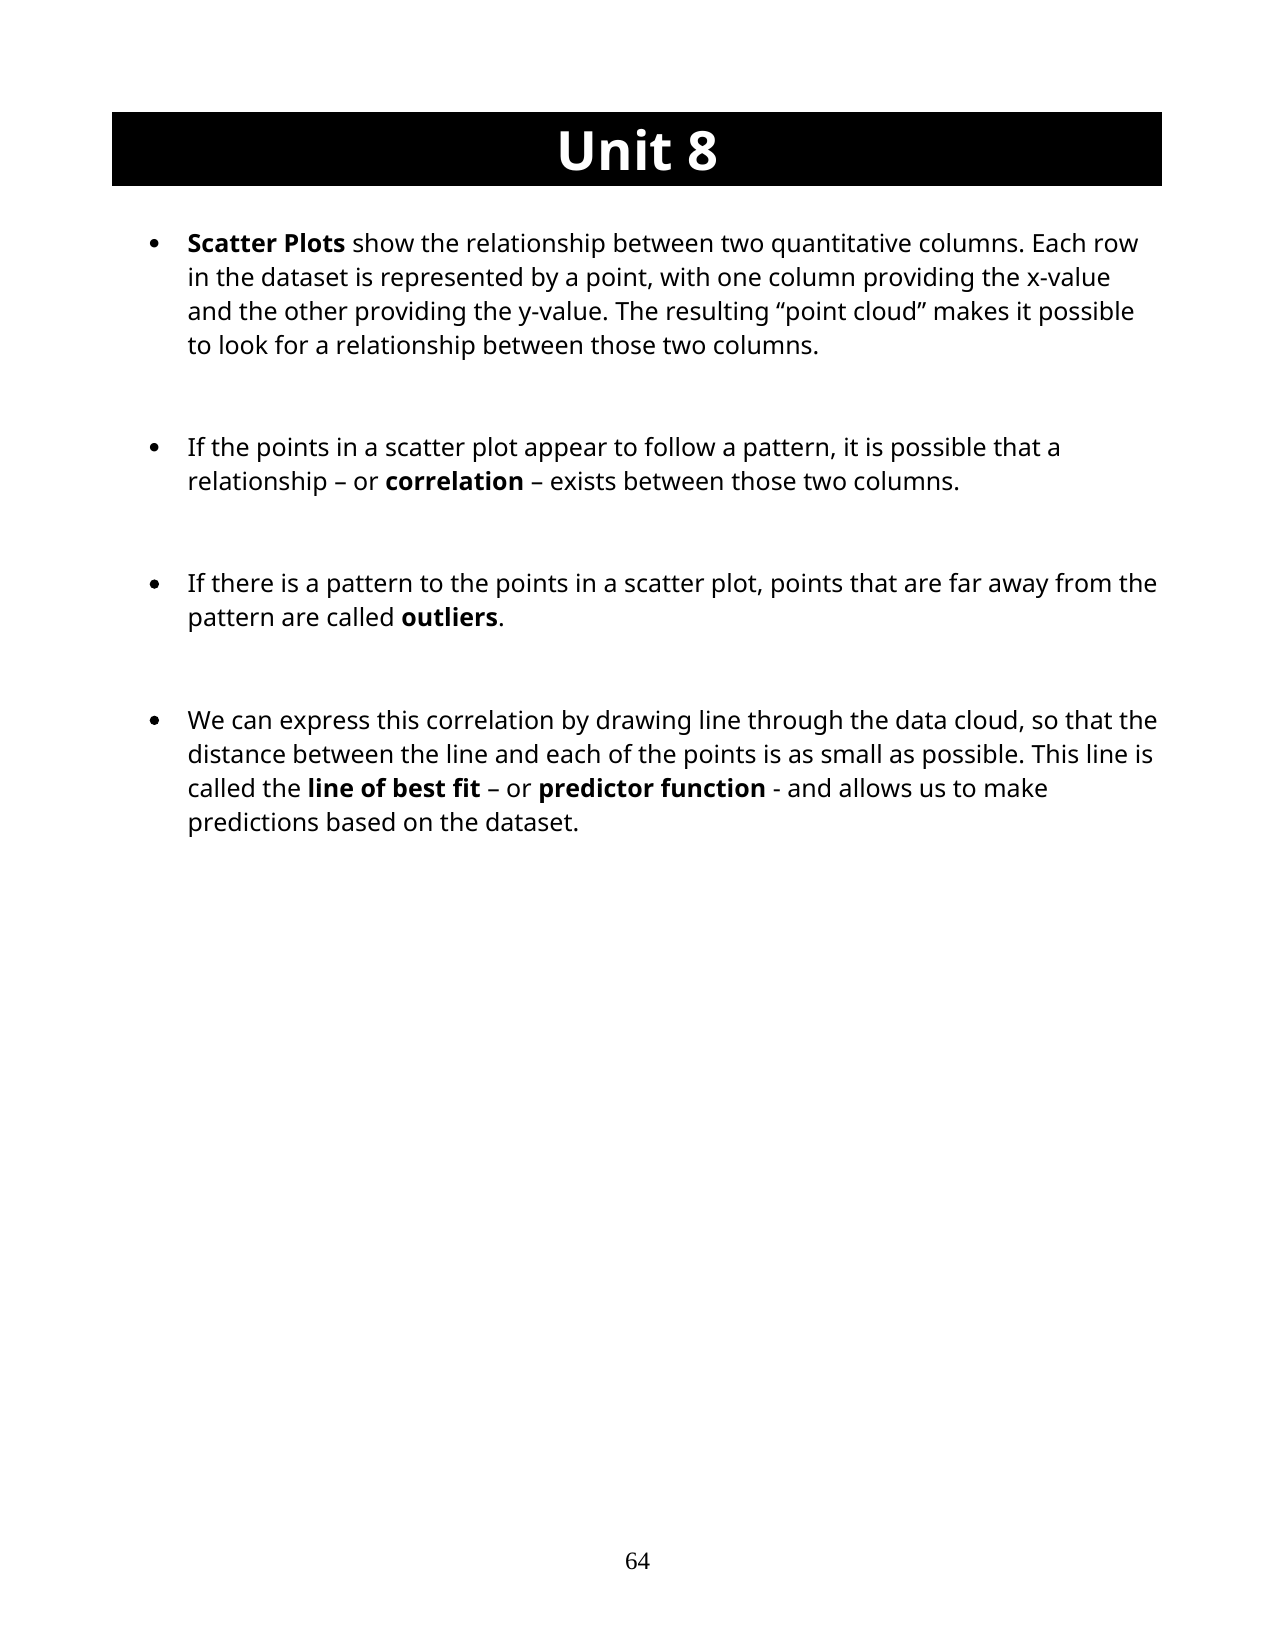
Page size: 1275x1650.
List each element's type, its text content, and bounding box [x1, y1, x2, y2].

list We can express this correlation by drawing line through the data cloud, so that the distance between the line and each of the points is as small as possible. This line is called the line of best fit – or predictor function - and allows us to make predictions based on the dataset. [150, 702, 1162, 838]
subtitle Unit 8 [112, 112, 1162, 186]
list If the points in a scatter plot appear to follow a pattern, it is possible that a relationship – or correlation – exists between those two columns. [150, 430, 1162, 498]
list Scatter Plots show the relationship between two quantitative columns. Each row in the dataset is represented by a point, with one column providing the x-value and the other providing the y-value. The resulting “point cloud” makes it possible to look for a relationship between those two columns. [150, 225, 1162, 362]
list If there is a pattern to the points in a scatter plot, points that are far away from the pattern are called outliers. [150, 566, 1162, 634]
